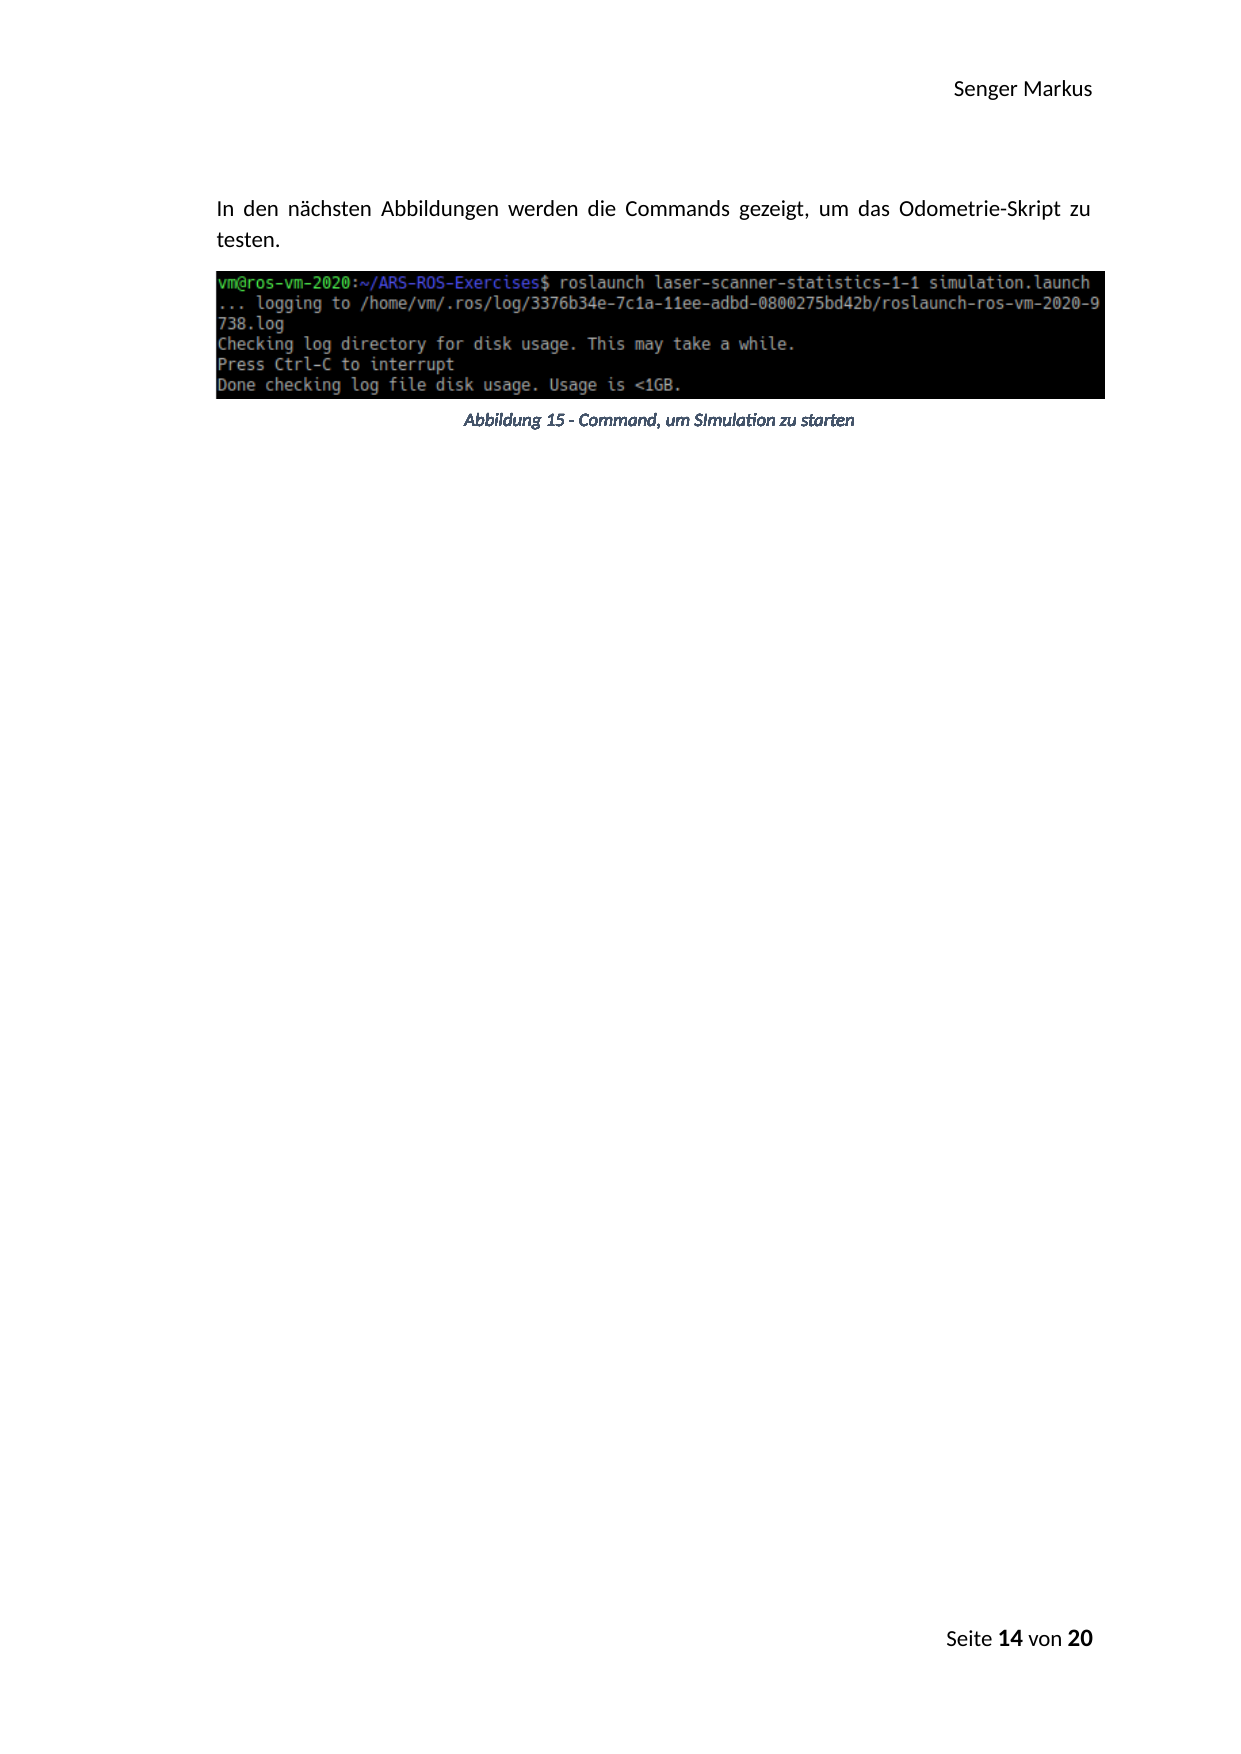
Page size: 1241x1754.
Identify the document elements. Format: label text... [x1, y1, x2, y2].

text In den nächsten Abbildungen werden die Commands gezeigt, um das Odometrie-Skript zu testen. [216, 194, 1093, 253]
picture [215, 271, 1105, 399]
